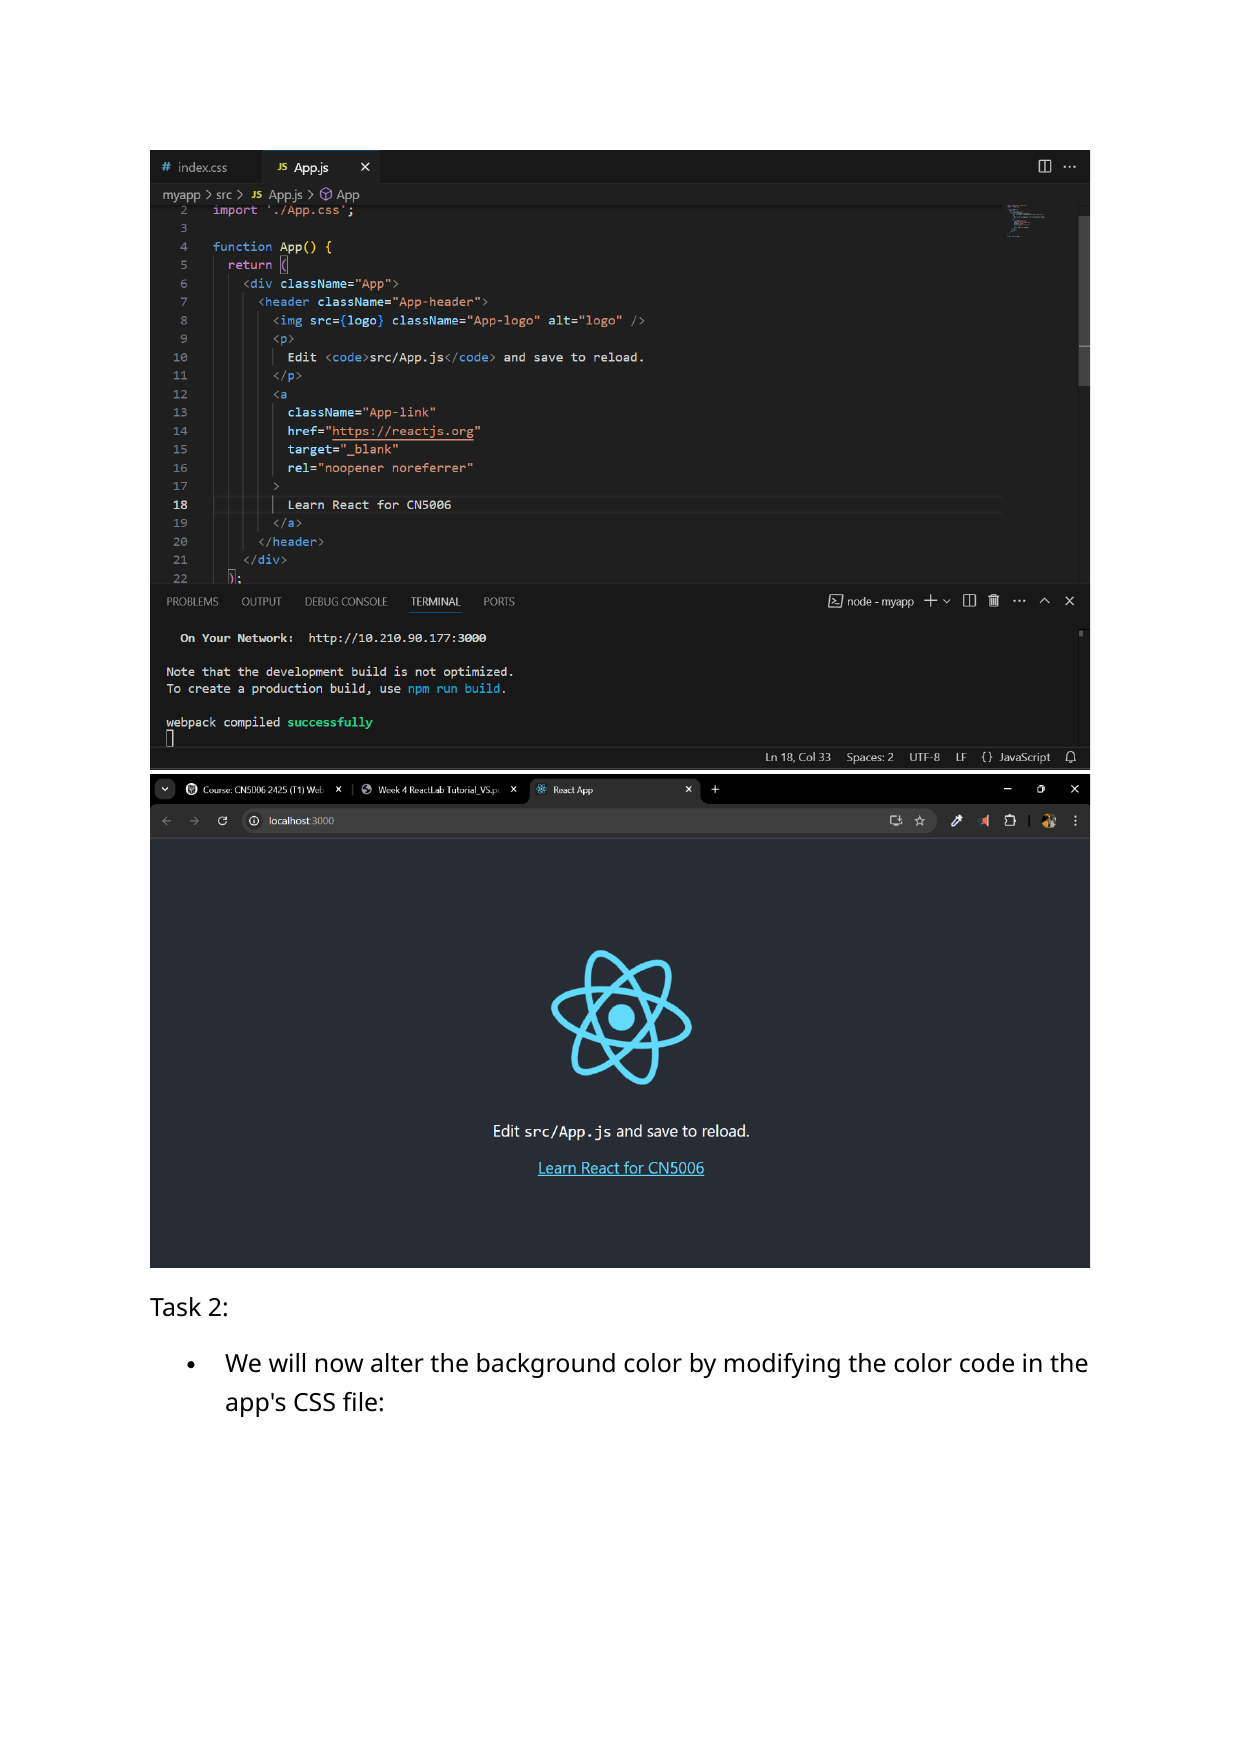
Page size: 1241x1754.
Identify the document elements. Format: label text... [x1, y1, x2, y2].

picture [150, 150, 1091, 770]
list We will now alter the background color by modifying the color code in the app's CSS file: [187, 1345, 1090, 1418]
picture [150, 774, 1091, 1268]
text Task 2: [150, 1289, 1090, 1323]
